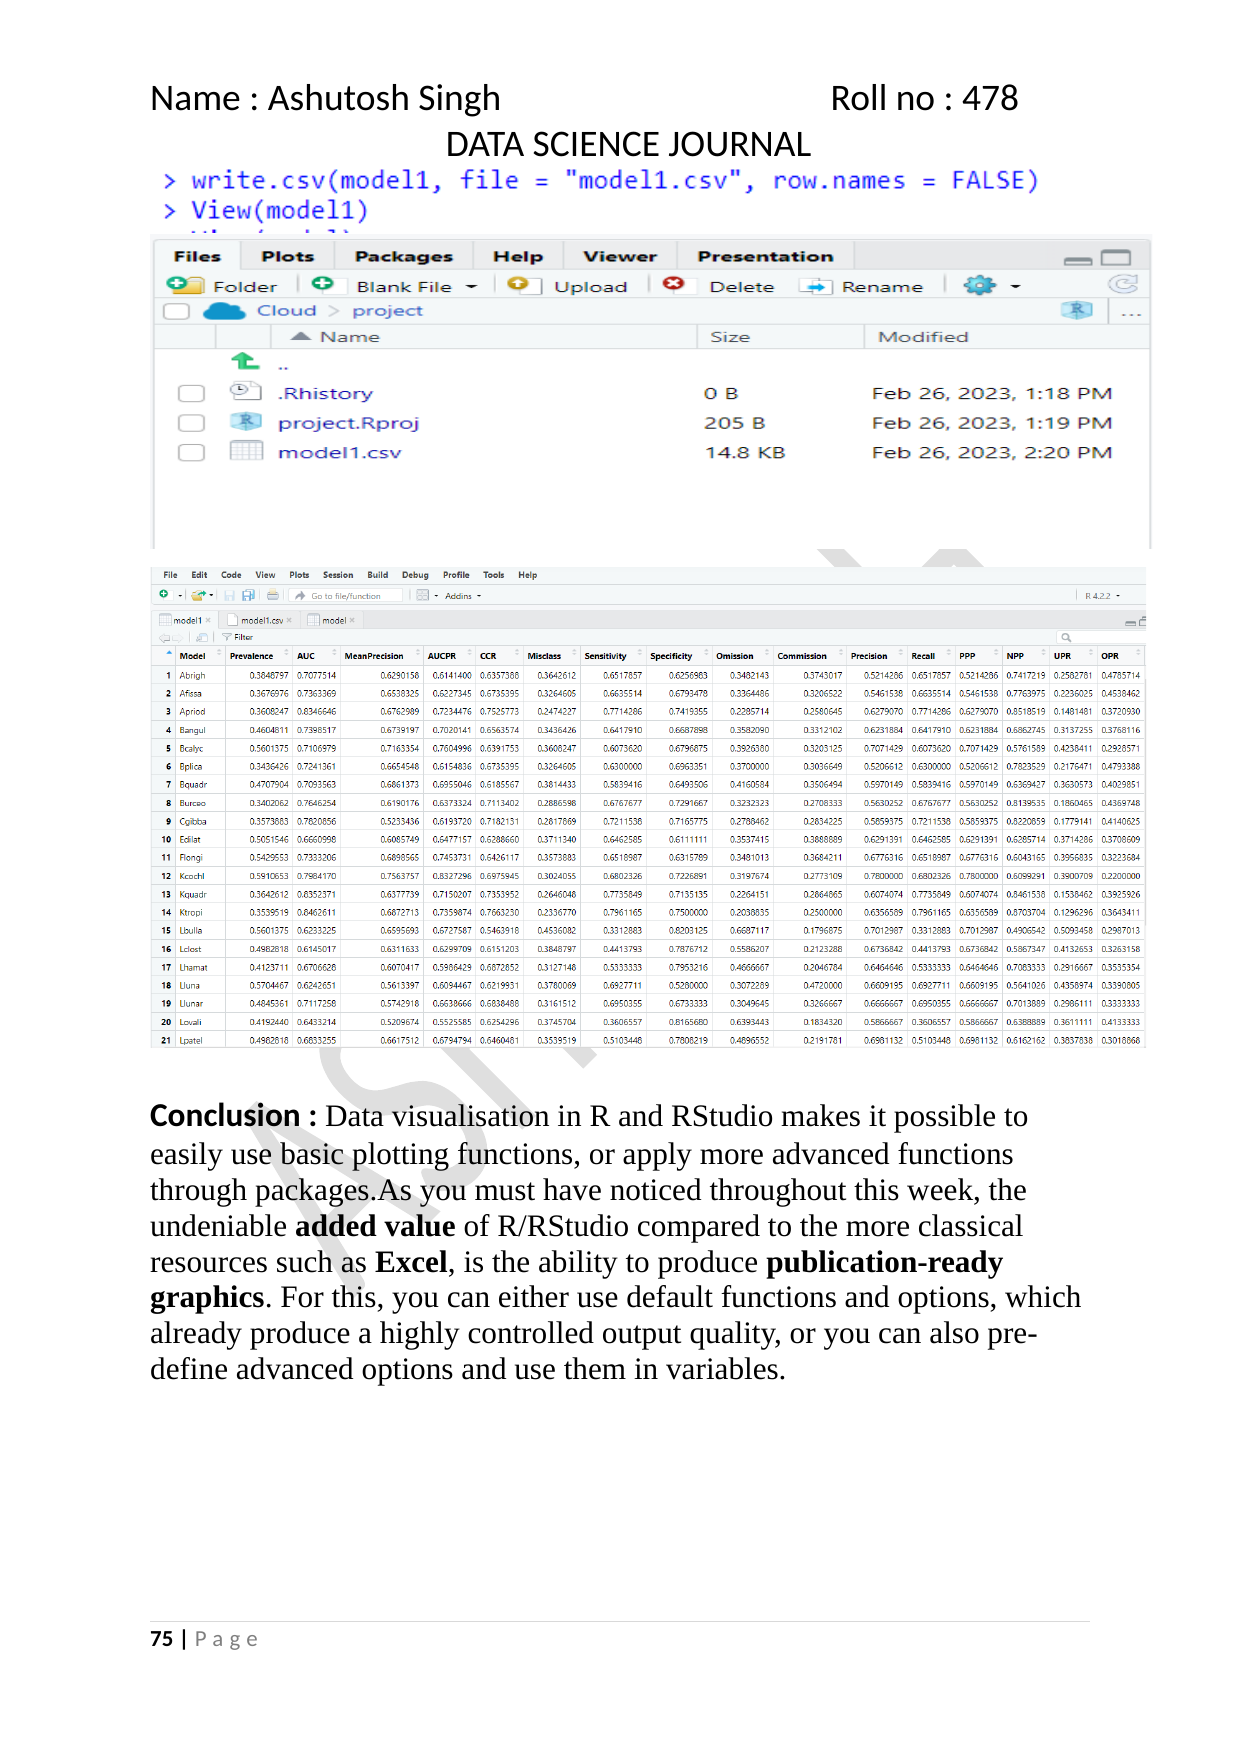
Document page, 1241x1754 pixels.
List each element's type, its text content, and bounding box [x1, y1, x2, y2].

picture [150, 234, 1153, 549]
text Conclusion : Data visualisation in R and RStudio makes it possible to easily use basic plotting functions, or apply more advanced functions through packages.As you must have noticed throughout this week, the undeniable added value of R/RStudio compared to the more classical resources such as Excel, is the ability to produce publication-ready graphics. For this, you can either use default functions and options, which already produce a highly controlled output quality, or you can also pre-define advanced options and use them in variables. [150, 1094, 1090, 1387]
picture [150, 165, 1083, 233]
picture [150, 567, 1147, 1048]
